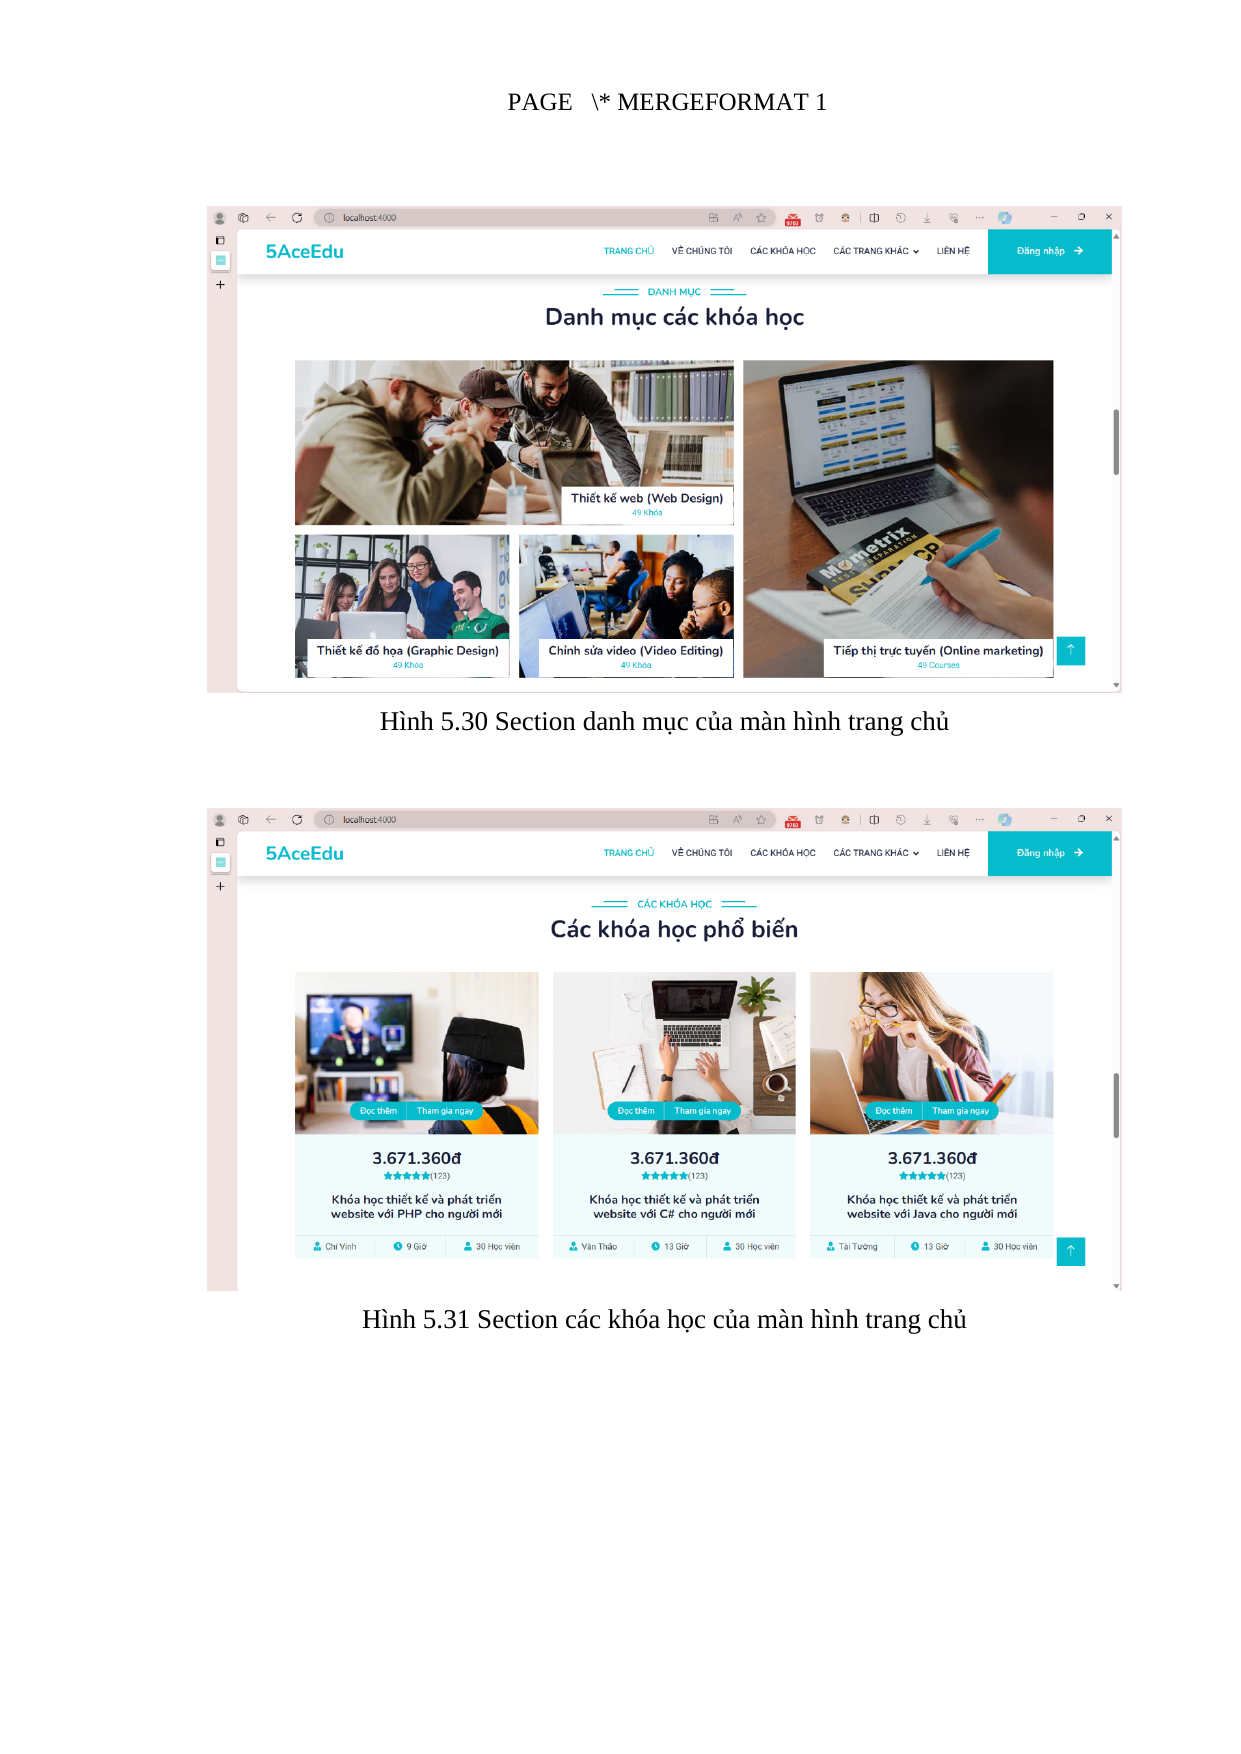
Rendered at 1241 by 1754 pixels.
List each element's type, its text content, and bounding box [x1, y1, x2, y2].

picture [207, 206, 1122, 693]
picture [207, 808, 1122, 1291]
